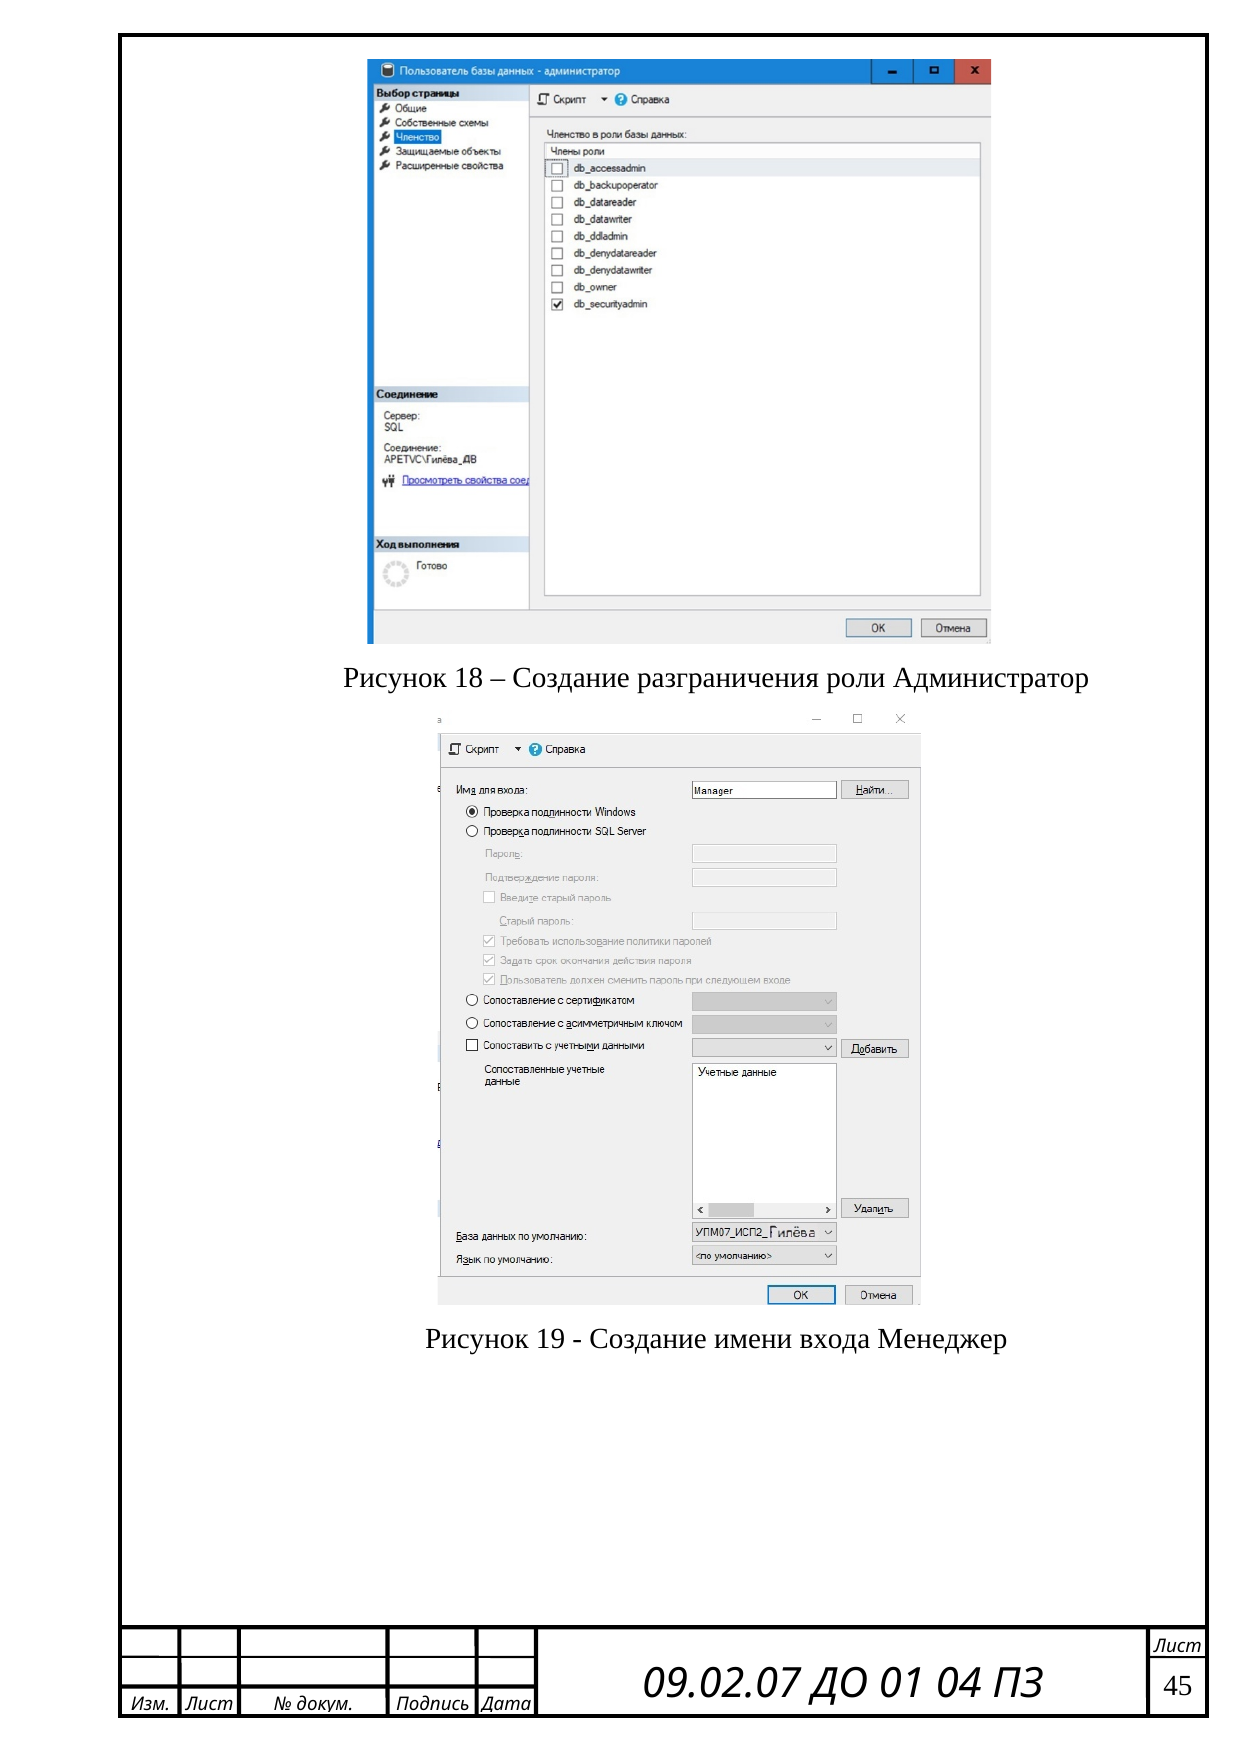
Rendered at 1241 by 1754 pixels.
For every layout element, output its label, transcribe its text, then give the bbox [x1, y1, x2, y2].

picture [437, 710, 921, 1305]
text Рисунок 19 - Создание имени входа Менеджер [177, 1321, 1181, 1355]
picture [367, 59, 992, 644]
text Рисунок 18 – Создание разграничения роли Администратор [177, 661, 1181, 694]
